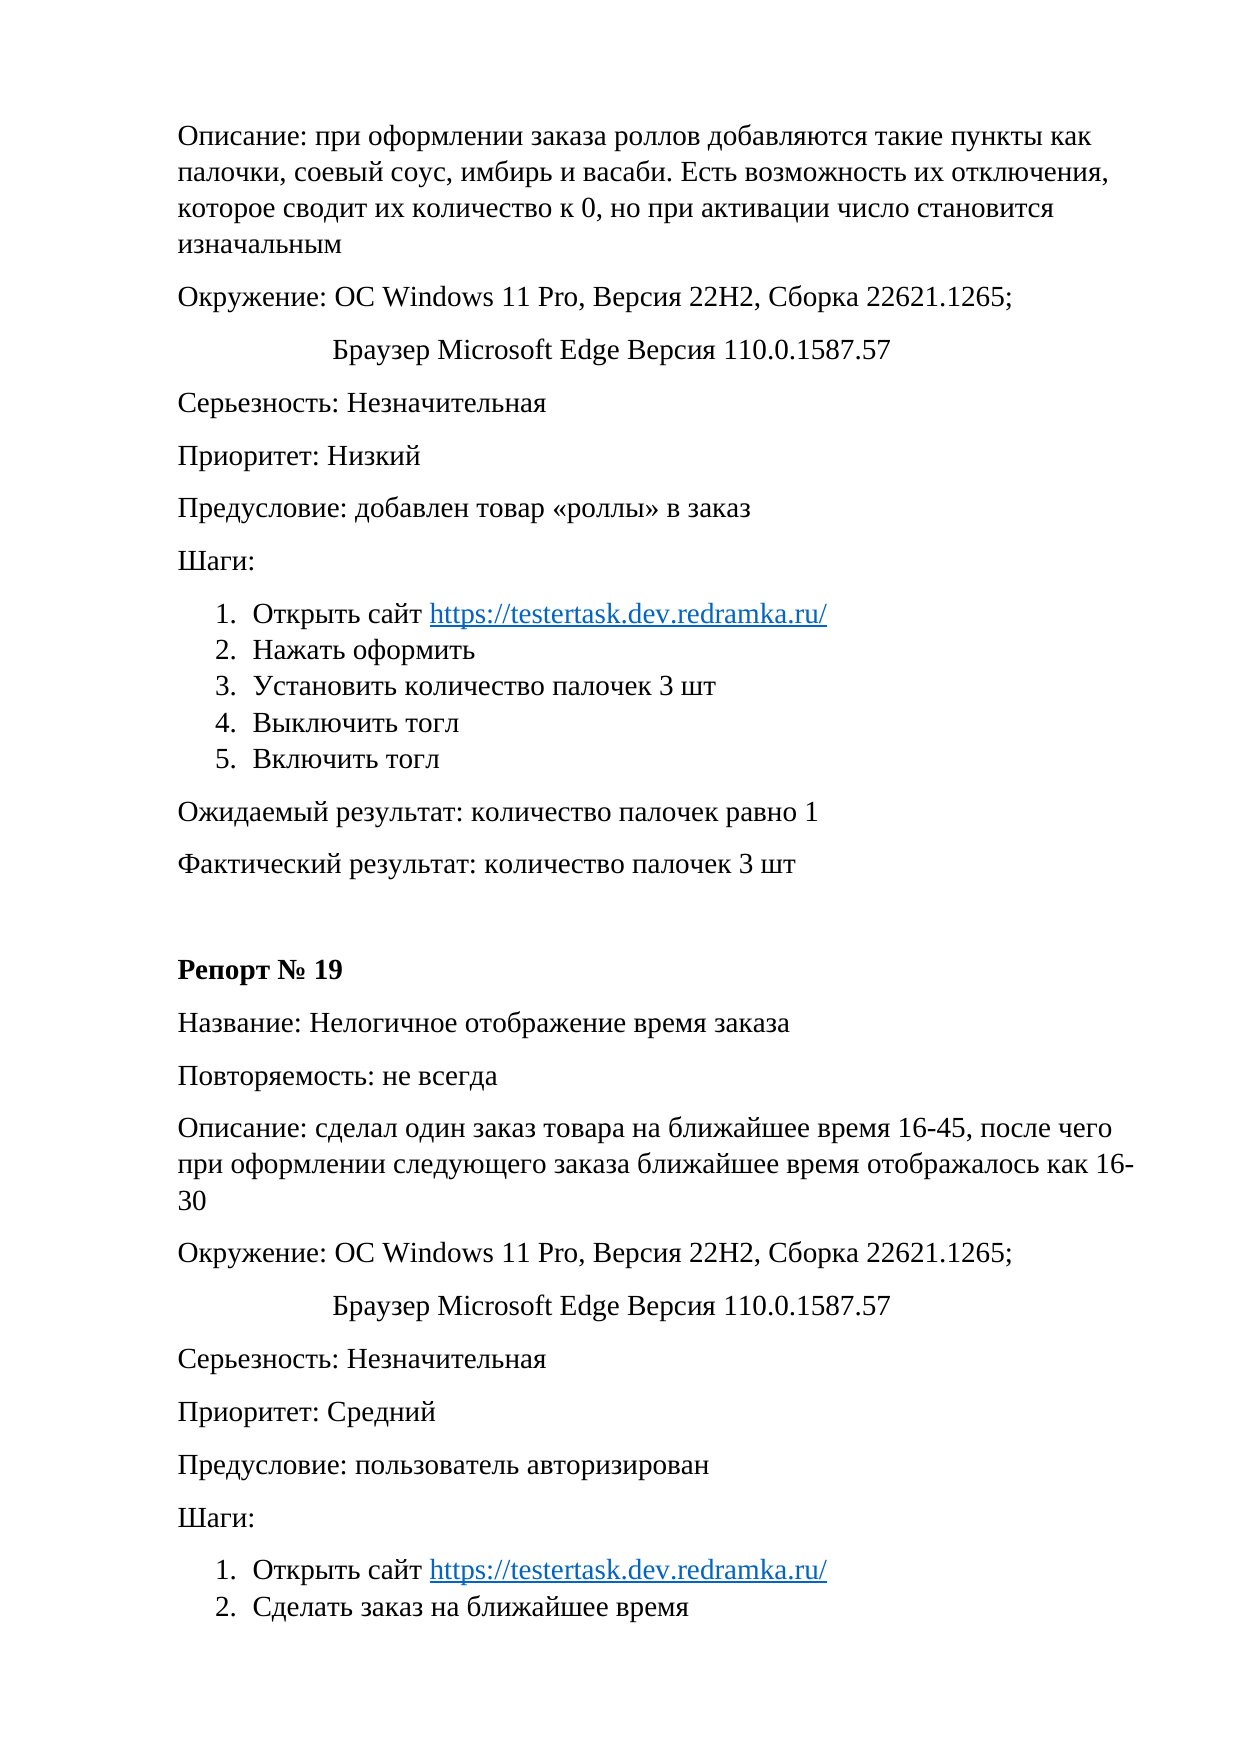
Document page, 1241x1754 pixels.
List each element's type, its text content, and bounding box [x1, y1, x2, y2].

text Фактический результат: количество палочек 3 шт [177, 846, 1152, 880]
list Открыть сайт https://testertask.dev.redramka.ru/ [215, 1552, 1152, 1586]
text Браузер Microsoft Edge Версия 110.0.1587.57 [177, 332, 1152, 366]
text Серьезность: Незначительная [177, 1341, 1152, 1375]
text Репорт № 19 [177, 952, 1152, 986]
text Описание: сделал один заказ товара на ближайшее время 16-45, после чего при оформлении следующего заказа ближайшее время отображалось как 16-30 [177, 1111, 1152, 1216]
text Повторяемость: не всегда [177, 1058, 1152, 1091]
text Описание: при оформлении заказа роллов добавляются такие пункты как палочки, соевый соус, имбирь и васаби. Есть возможность их отключения, которое сводит их количество к 0, но при активации число становится изначальным [177, 118, 1152, 260]
text Приоритет: Средний [177, 1394, 1152, 1428]
text Окружение: OC Windows 11 Pro, Версия 22H2, Сборка 22621.1265; [177, 279, 1152, 313]
text Окружение: OC Windows 11 Pro, Версия 22H2, Сборка 22621.1265; [177, 1236, 1152, 1269]
list Выключить тогл [215, 705, 1152, 738]
list Нажать оформить [215, 632, 1152, 666]
text Шаги: [177, 543, 1152, 577]
list Открыть сайт https://testertask.dev.redramka.ru/ [215, 596, 1152, 630]
text Предусловие: добавлен товар «роллы» в заказ [177, 491, 1152, 524]
text Приоритет: Низкий [177, 438, 1152, 471]
list Сделать заказ на ближайшее время [215, 1589, 1152, 1622]
text Название: Нелогичное отображение время заказа [177, 1005, 1152, 1038]
text Серьезность: Незначительная [177, 385, 1152, 418]
text Браузер Microsoft Edge Версия 110.0.1587.57 [177, 1288, 1152, 1322]
text Предусловие: пользователь авторизирован [177, 1447, 1152, 1480]
list Установить количество палочек 3 шт [215, 668, 1152, 702]
text Шаги: [177, 1500, 1152, 1533]
text Ожидаемый результат: количество палочек равно 1 [177, 794, 1152, 827]
list Включить тогл [215, 741, 1152, 774]
